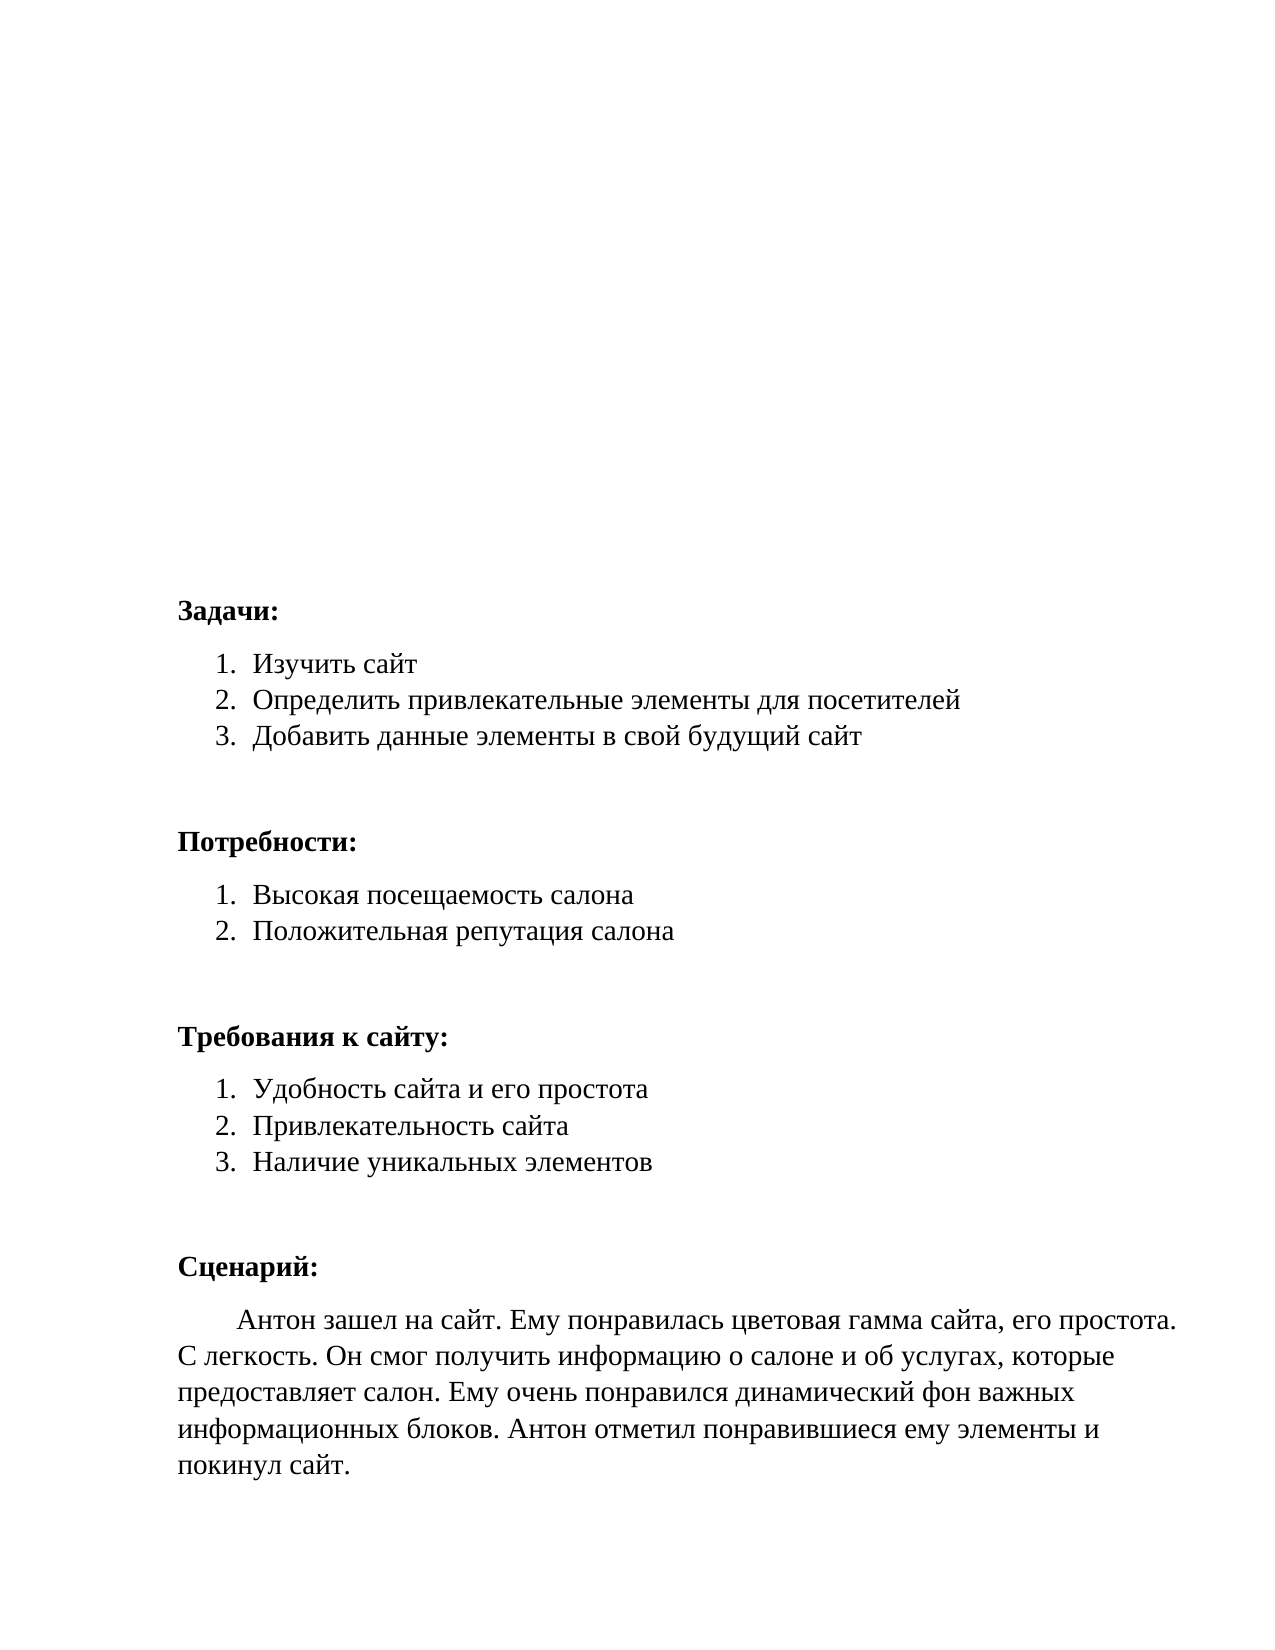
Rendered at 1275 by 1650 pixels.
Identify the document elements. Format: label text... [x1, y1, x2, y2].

list Высокая посещаемость салона [215, 877, 1186, 911]
text Задачи: [177, 593, 1186, 627]
list Удобность сайта и его простота [215, 1072, 1186, 1105]
list Положительная репутация салона [215, 913, 1186, 947]
list Определить привлекательные элементы для посетителей [215, 682, 1186, 716]
text Антон зашел на сайт. Ему понравилась цветовая гамма сайта, его простота. С легкость. Он смог получить информацию о салоне и об услугах, которые предоставляет салон. Ему очень понравился динамический фон важных информационных блоков. Антон отметил понравившиеся ему элементы и покинул сайт. [177, 1302, 1186, 1480]
list Привлекательность сайта [215, 1108, 1186, 1141]
text Требования к сайту: [177, 1019, 1186, 1052]
list Добавить данные элементы в свой будущий сайт [215, 718, 1186, 752]
list Наличие уникальных элементов [215, 1144, 1186, 1177]
text Потребности: [177, 824, 1186, 858]
text Сценарий: [177, 1249, 1186, 1283]
list Изучить сайт [215, 646, 1186, 680]
